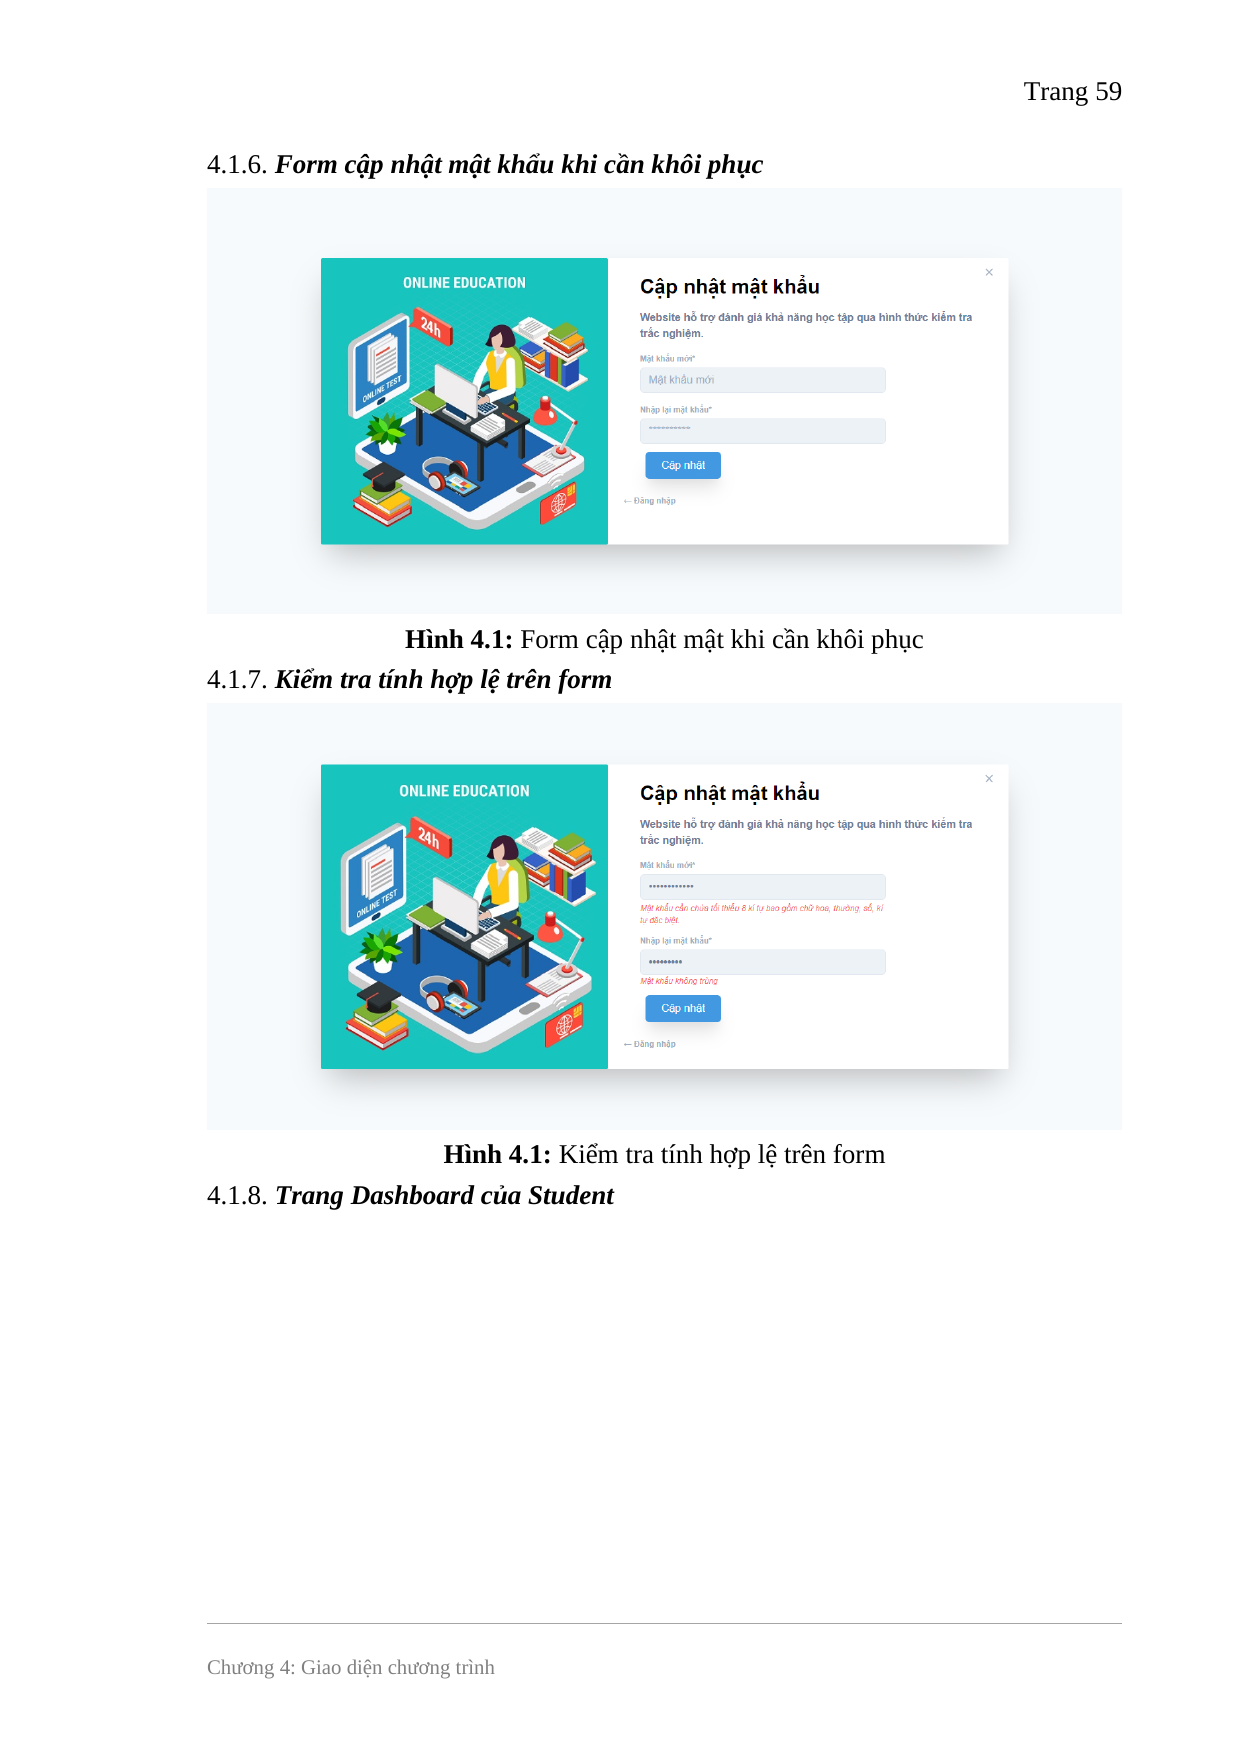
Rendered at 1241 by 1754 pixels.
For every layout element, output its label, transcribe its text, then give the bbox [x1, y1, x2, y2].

picture [206, 188, 1123, 614]
text Kiểm tra tính hợp lệ trên form [207, 663, 1122, 694]
text Kiểm tra tính hợp lệ trên form [207, 1138, 1122, 1170]
text Trang Dashboard của Student [207, 1179, 1122, 1210]
picture [206, 703, 1123, 1130]
text Form cập nhật mật khi cần khôi phục [207, 623, 1122, 654]
text Form cập nhật mật khẩu khi cần khôi phục [207, 148, 1122, 179]
